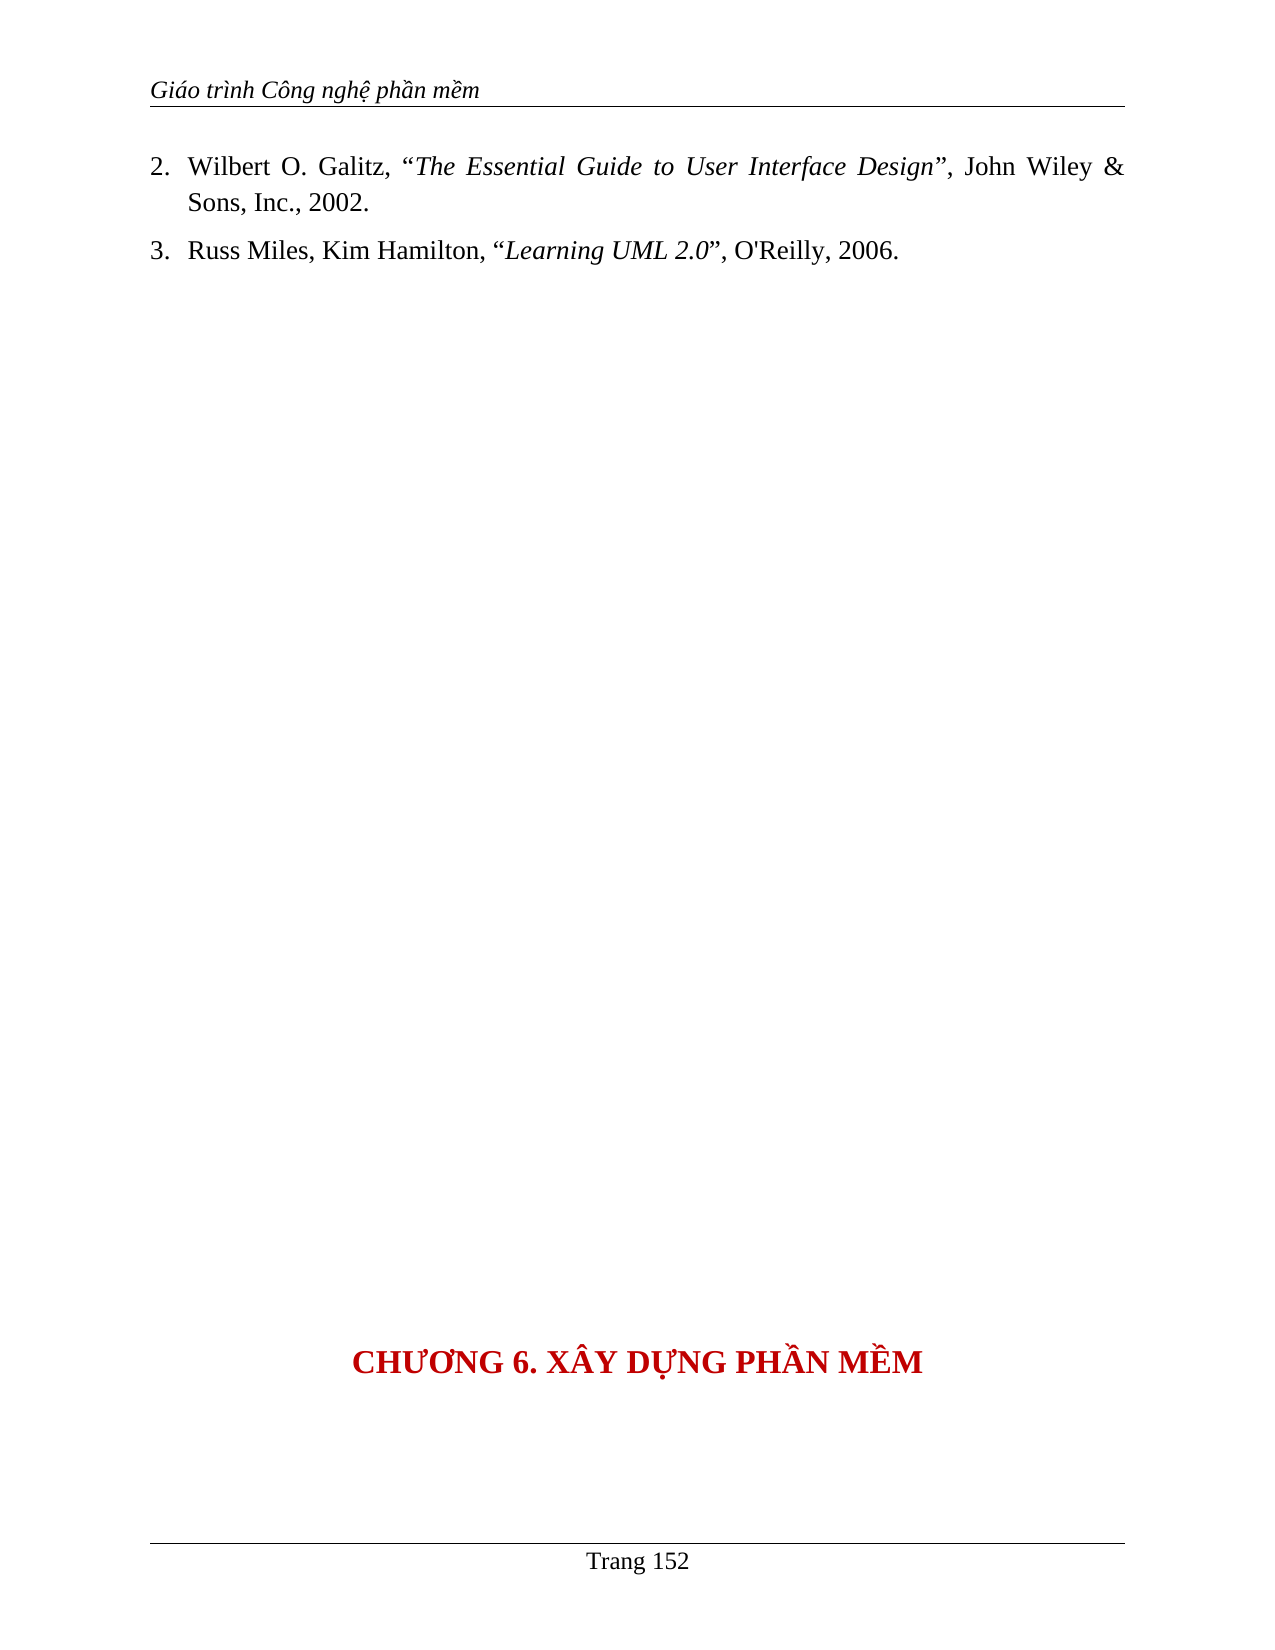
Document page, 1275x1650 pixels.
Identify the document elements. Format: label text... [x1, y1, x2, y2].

list Wilbert O. Galitz, “The Essential Guide to User Interface Design”, John Wiley & Sons, Inc., 2002. [150, 150, 1125, 217]
subtitle XÂY DỰNG PHẦN MỀM [150, 1342, 1125, 1380]
list Russ Miles, Kim Hamilton, “Learning UML 2.0”, O'Reilly, 2006. [150, 234, 1125, 265]
